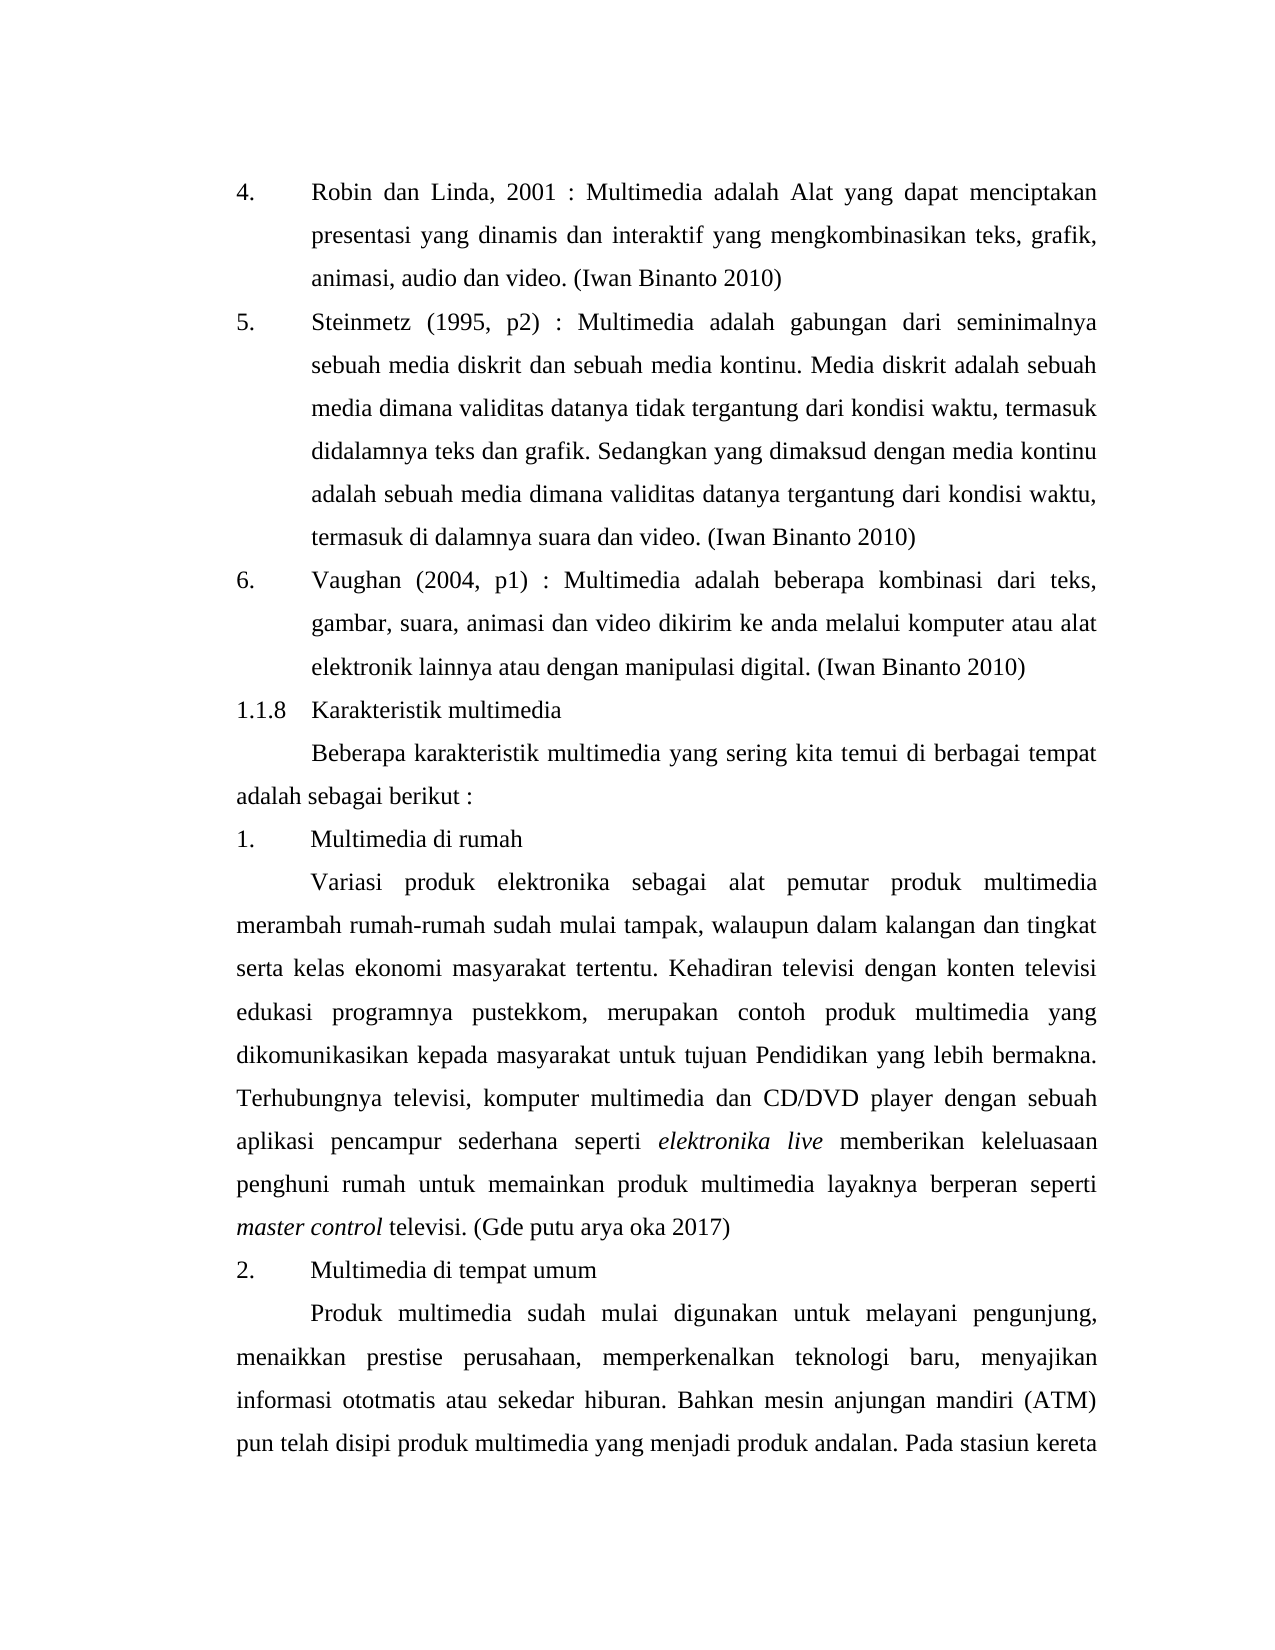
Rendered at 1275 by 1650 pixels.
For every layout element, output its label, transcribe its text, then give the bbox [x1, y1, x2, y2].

list Steinmetz (1995, p2) : Multimedia adalah gabungan dari seminimalnya sebuah media diskrit dan sebuah media kontinu. Media diskrit adalah sebuah media dimana validitas datanya tidak tergantung dari kondisi waktu, termasuk didalamnya teks dan grafik. Sedangkan yang dimaksud dengan media kontinu adalah sebuah media dimana validitas datanya tergantung dari kondisi waktu, termasuk di dalamnya suara dan video. (Iwan Binanto 2010) [236, 307, 1098, 551]
list Robin dan Linda, 2001 : Multimedia adalah Alat yang dapat menciptakan presentasi yang dinamis dan interaktif yang mengkombinasikan teks, grafik, animasi, audio dan video. (Iwan Binanto 2010) [236, 177, 1098, 292]
list Multimedia di tempat umum [236, 1255, 1098, 1284]
list Karakteristik multimedia [236, 695, 1098, 723]
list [236, 1298, 1098, 1457]
list Vaughan (2004, p1) : Multimedia adalah beberapa kombinasi dari teks, gambar, suara, animasi dan video dikirim ke anda melalui komputer atau alat elektronik lainnya atau dengan manipulasi digital. (Iwan Binanto 2010) [236, 565, 1098, 680]
list Beberapa karakteristik multimedia yang sering kita temui di berbagai tempat adalah sebagai berikut : [236, 738, 1098, 810]
list Variasi produk elektronika sebagai alat pemutar produk multimedia merambah rumah-rumah sudah mulai tampak, walaupun dalam kalangan dan tingkat serta kelas ekonomi masyarakat tertentu. Kehadiran televisi dengan konten televisi edukasi programnya pustekkom, merupakan contoh produk multimedia yang dikomunikasikan kepada masyarakat untuk tujuan Pendidikan yang lebih bermakna. Terhubungnya televisi, komputer multimedia dan CD/DVD player dengan sebuah aplikasi pencampur sederhana seperti elektronika live memberikan keleluasaan penghuni rumah untuk memainkan produk multimedia layaknya berperan seperti master control televisi. (Gde putu arya oka 2017) [236, 867, 1098, 1241]
list Multimedia di rumah [236, 824, 1098, 853]
